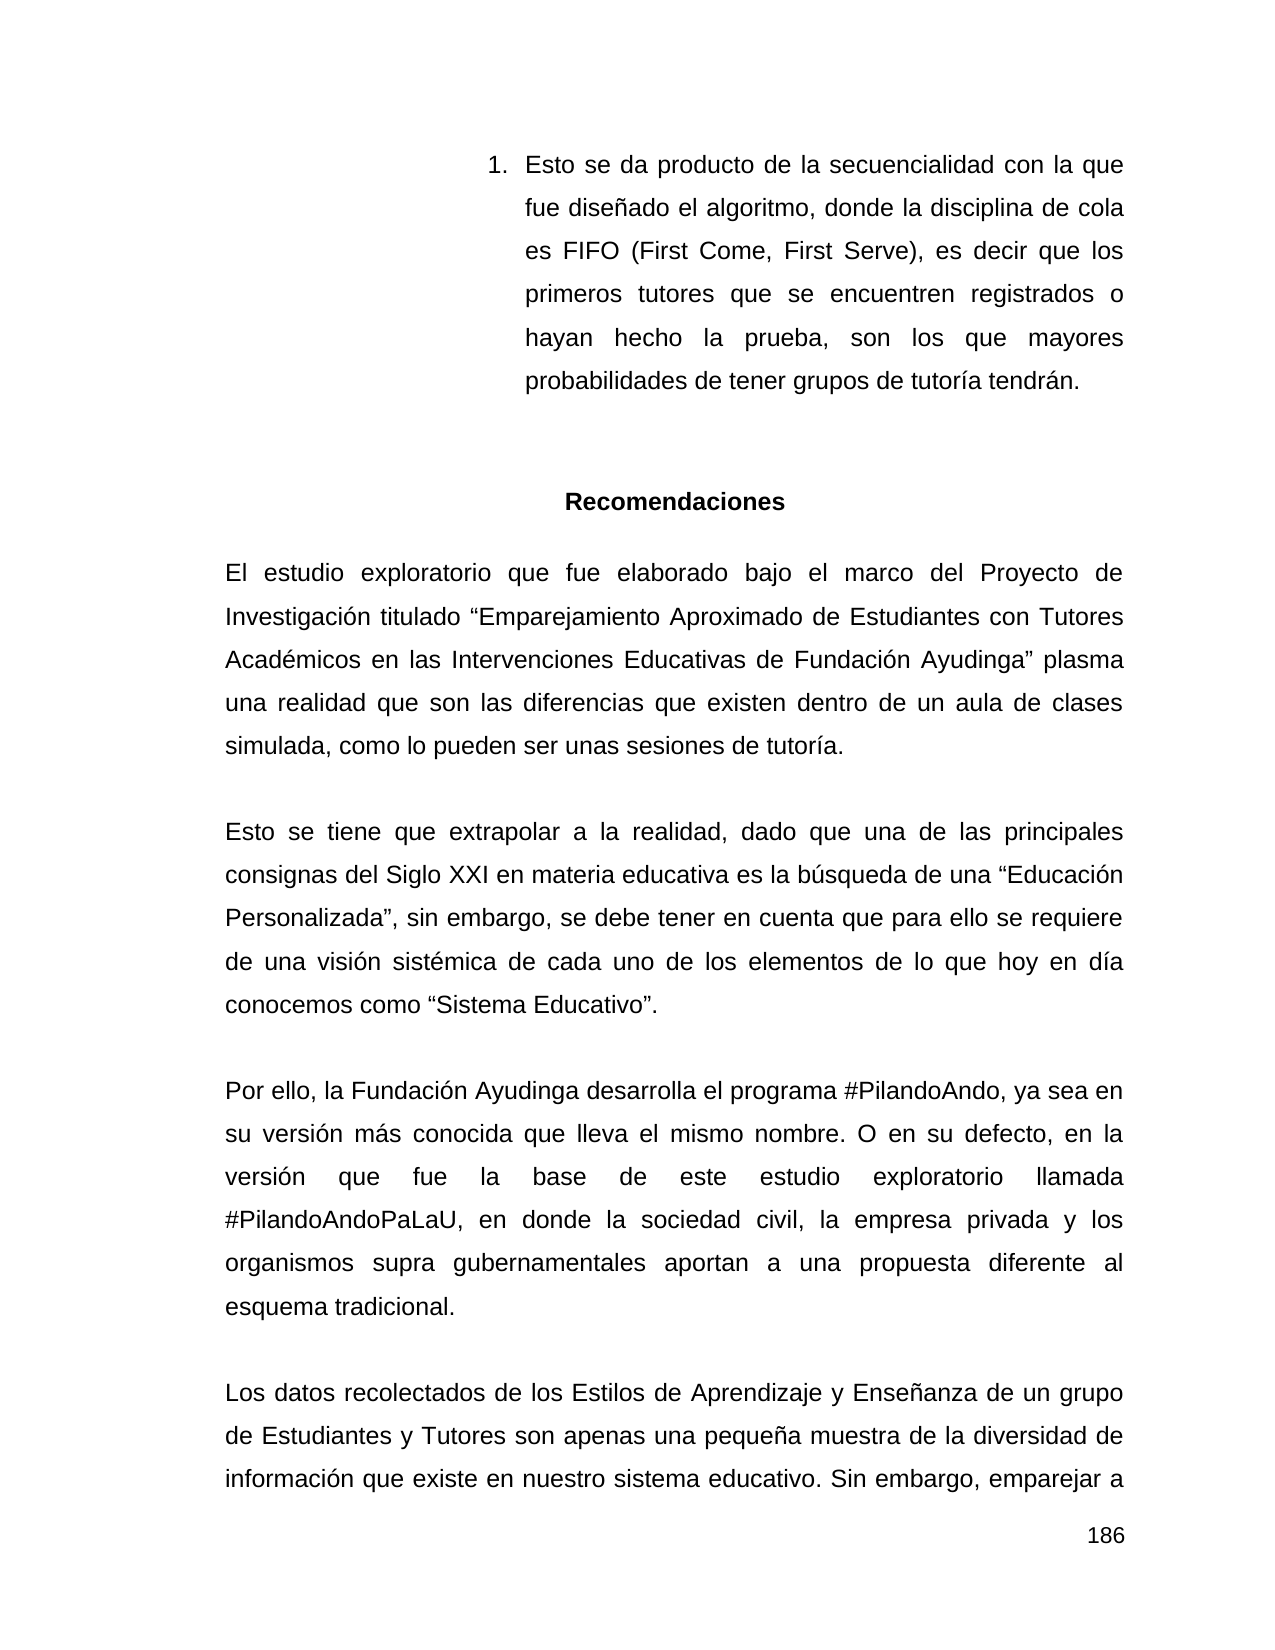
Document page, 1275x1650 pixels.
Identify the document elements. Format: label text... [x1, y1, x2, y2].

list Esto se da producto de la secuencialidad con la que fue diseñado el algoritmo, donde la disciplina de cola es FIFO (First Come, First Serve), es decir que los primeros tutores que se encuentren registrados o hayan hecho la prueba, son los que mayores probabilidades de tener grupos de tutoría tendrán. [487, 150, 1125, 394]
text Por ello, la Fundación Ayudinga desarrolla el programa #PilandoAndo, ya sea en su versión más conocida que lleva el mismo nombre. O en su defecto, en la versión que fue la base de este estudio exploratorio llamada #PilandoAndoPaLaU, en donde la sociedad civil, la empresa privada y los organismos supra gubernamentales aportan a una propuesta diferente al esquema tradicional. [225, 1076, 1125, 1320]
text El estudio exploratorio que fue elaborado bajo el marco del Proyecto de Investigación titulado “Emparejamiento Aproximado de Estudiantes con Tutores Académicos en las Intervenciones Educativas de Fundación Ayudinga” plasma una realidad que son las diferencias que existen dentro de un aula de clases simulada, como lo pueden ser unas sesiones de tutoría. [225, 558, 1125, 759]
text Esto se tiene que extrapolar a la realidad, dado que una de las principales consignas del Siglo XXI en materia educativa es la búsqueda de una “Educación Personalizada”, sin embargo, se debe tener en cuenta que para ello se requiere de una visión sistémica de cada uno de los elementos de lo que hoy en día conocemos como “Sistema Educativo”. [225, 817, 1125, 1018]
subtitle Recomendaciones [225, 486, 1125, 515]
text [225, 1378, 1125, 1493]
